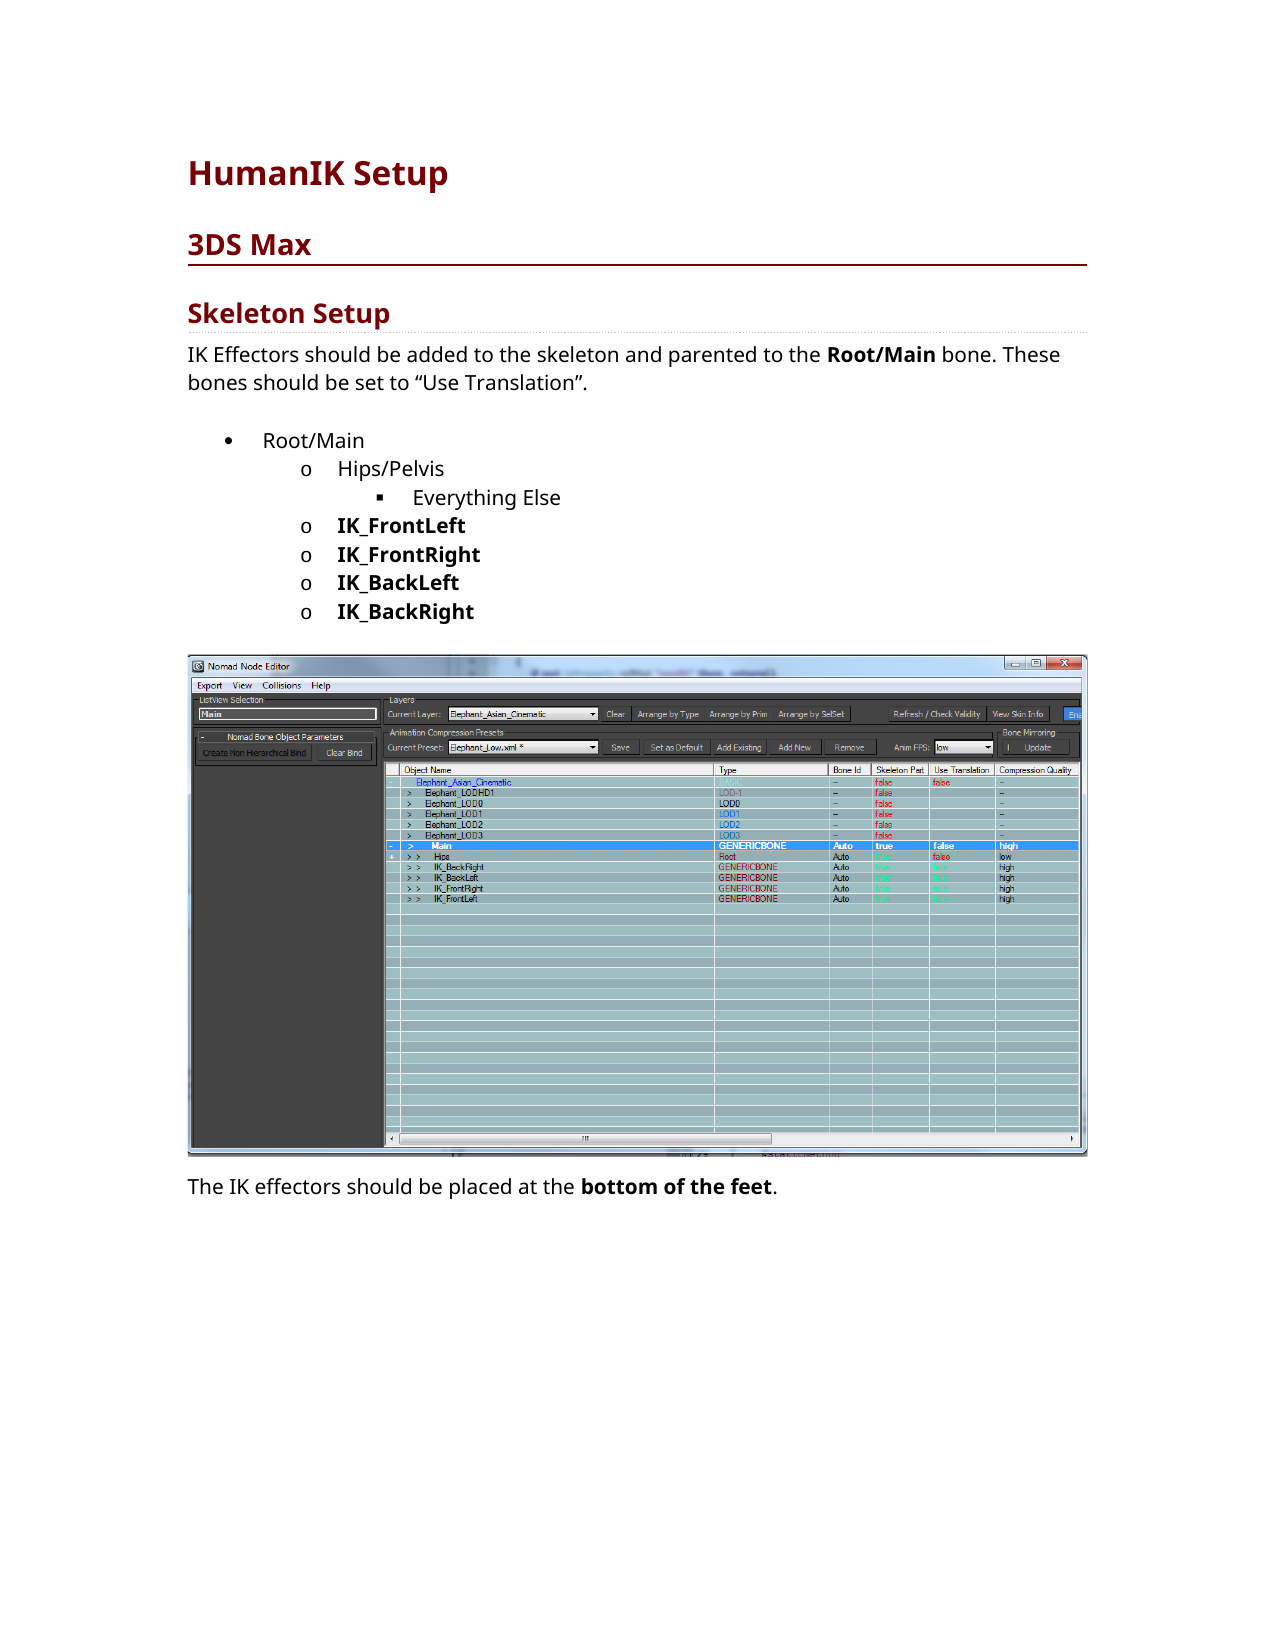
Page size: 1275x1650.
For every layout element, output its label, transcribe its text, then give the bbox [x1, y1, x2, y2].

list Everything Else [375, 483, 1087, 511]
text Skeleton Setup [187, 295, 1087, 333]
text The IK effectors should be placed at the bottom of the feet. [187, 1172, 1087, 1201]
list Root/Main [225, 426, 1087, 454]
list IK_FrontRight [300, 540, 1087, 568]
list IK_BackRight [300, 597, 1087, 625]
list Hips/Pelvis [300, 454, 1087, 483]
text 3DS Max [187, 224, 1087, 266]
text IK Effectors should be added to the skeleton and parented to the Root/Main bone. These bones should be set to “Use Translation”. [187, 340, 1087, 397]
list IK_FrontLeft [300, 511, 1087, 540]
text HumanIK Setup [187, 150, 1087, 195]
picture [187, 654, 1088, 1157]
list IK_BackLeft [300, 568, 1087, 597]
